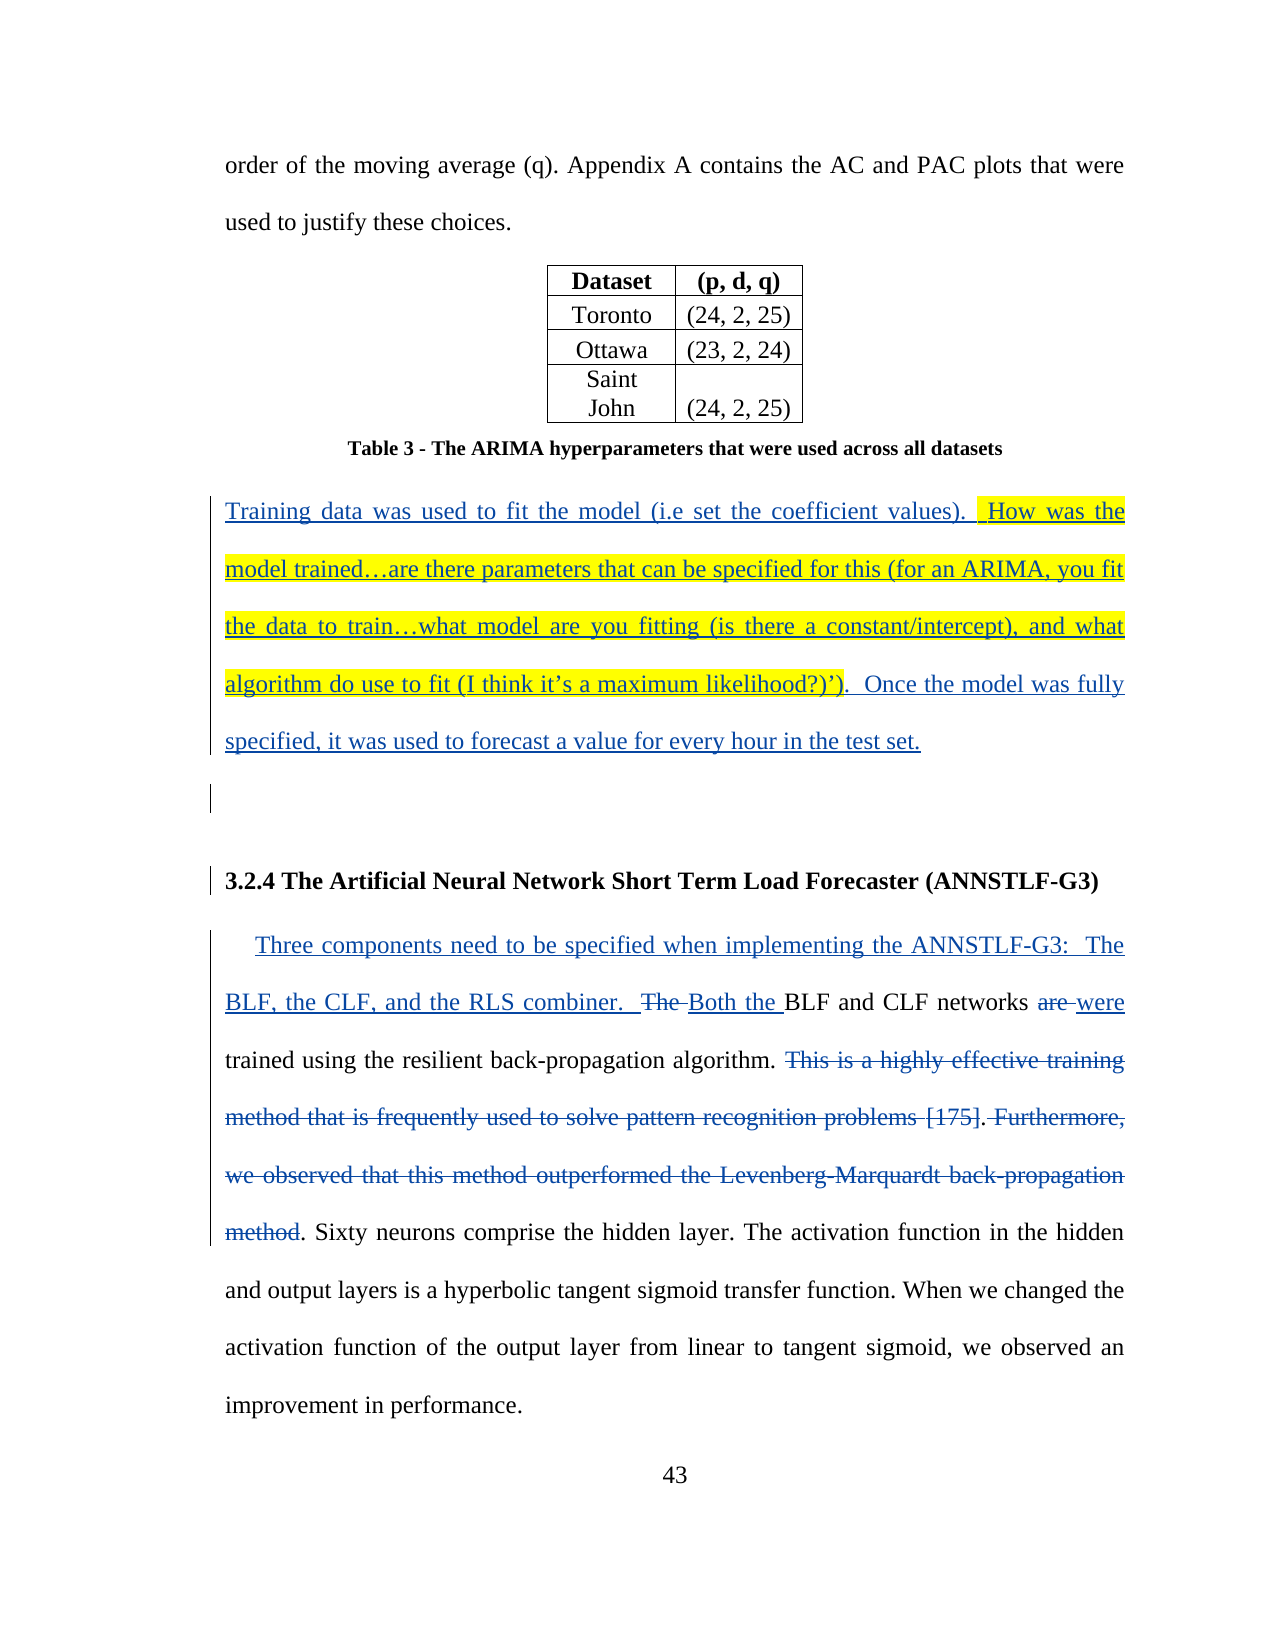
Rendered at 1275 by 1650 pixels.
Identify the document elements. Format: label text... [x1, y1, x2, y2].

table_header (p, d, q) [676, 266, 802, 295]
table_cell Saint John [548, 365, 675, 422]
text BLF and CLF networks trained using the resilient back-propagation algorithm. .. Sixty neurons comprise the hidden layer. The activation function in the hidden and output layers is a hyperbolic tangent sigmoid transfer function. When we changed the activation function of the output layer from linear to tangent sigmoid, we observed an improvement in performance. [225, 930, 1125, 1176]
table_cell (23, 2, 24) [676, 330, 802, 363]
text BLF and CLF networks trained using the resilient back-propagation algorithm. .. Sixty neurons comprise the hidden layer. The activation function in the hidden and output layers is a hyperbolic tangent sigmoid transfer function. When we changed the activation function of the output layer from linear to tangent sigmoid, we observed an improvement in performance. [225, 1177, 1125, 1419]
table_cell (24, 2, 25) [676, 365, 802, 422]
table_header Dataset [548, 266, 675, 295]
table_cell Ottawa [548, 330, 675, 363]
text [225, 150, 1125, 236]
subtitle 3.2.4 The Artificial Neural Network Short Term Load Forecaster (ANNSTLF-G3) [225, 866, 1125, 895]
table_cell Toronto [548, 296, 675, 329]
table_cell (24, 2, 25) [676, 296, 802, 329]
